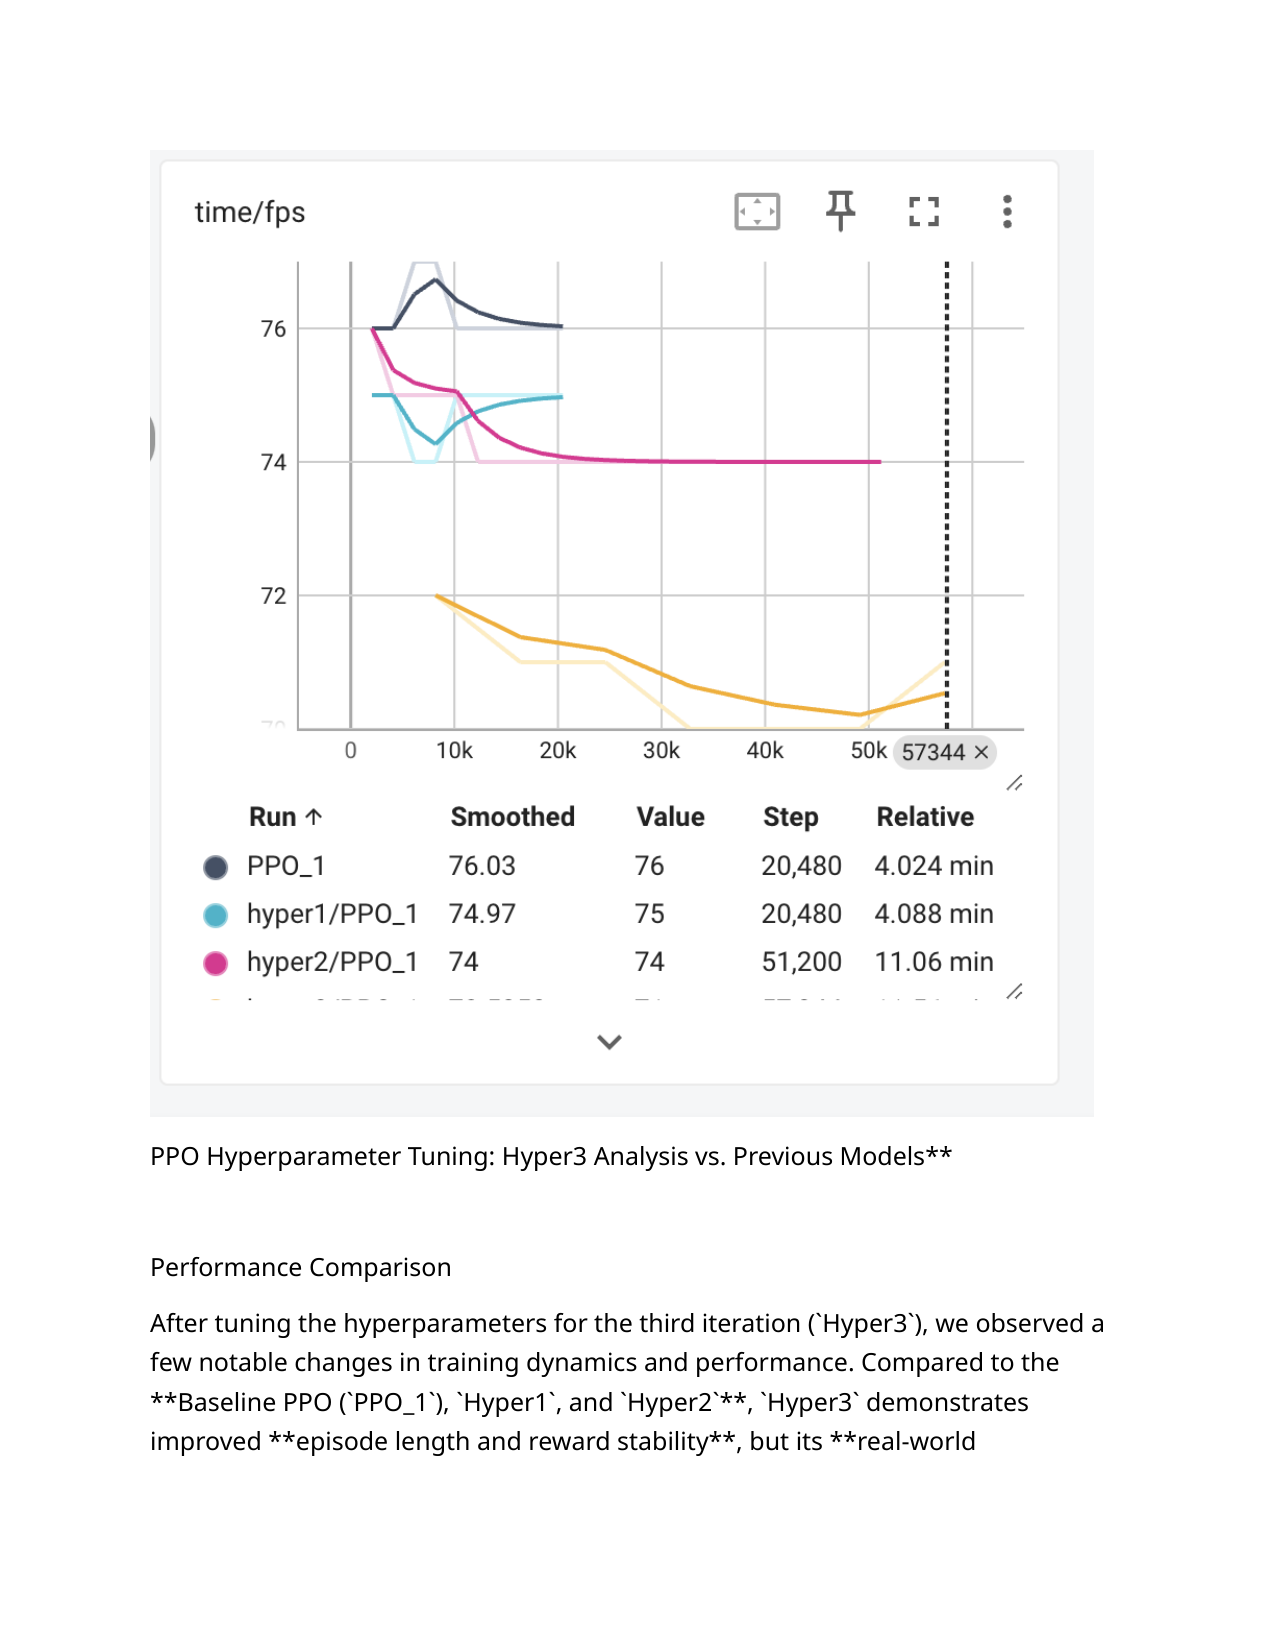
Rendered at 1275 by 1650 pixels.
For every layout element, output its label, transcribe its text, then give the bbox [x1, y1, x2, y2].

text Performance Comparison [150, 1250, 1125, 1284]
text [150, 1306, 1125, 1457]
text PPO Hyperparameter Tuning: Hyper3 Analysis vs. Previous Models** [150, 1138, 1125, 1172]
picture [150, 150, 1094, 1117]
